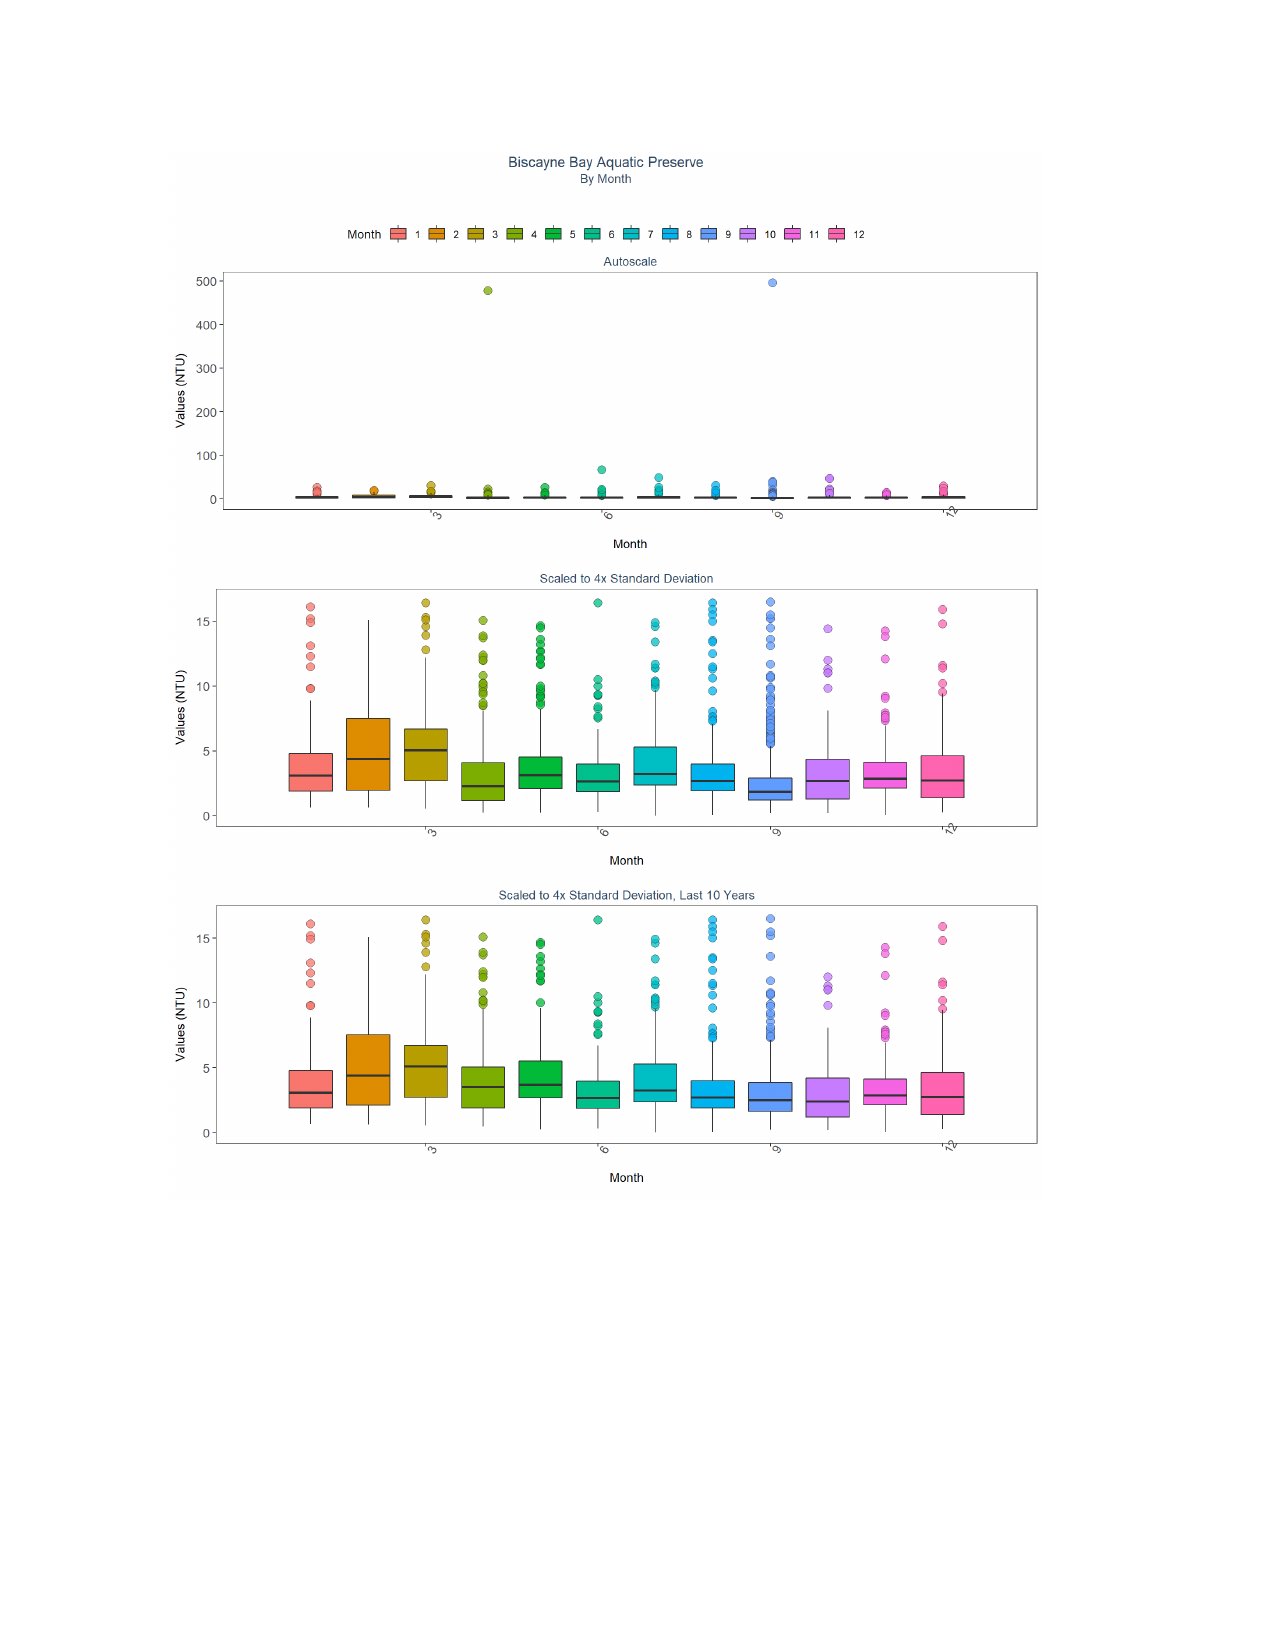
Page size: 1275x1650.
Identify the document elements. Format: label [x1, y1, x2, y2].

picture [168, 150, 1044, 1200]
